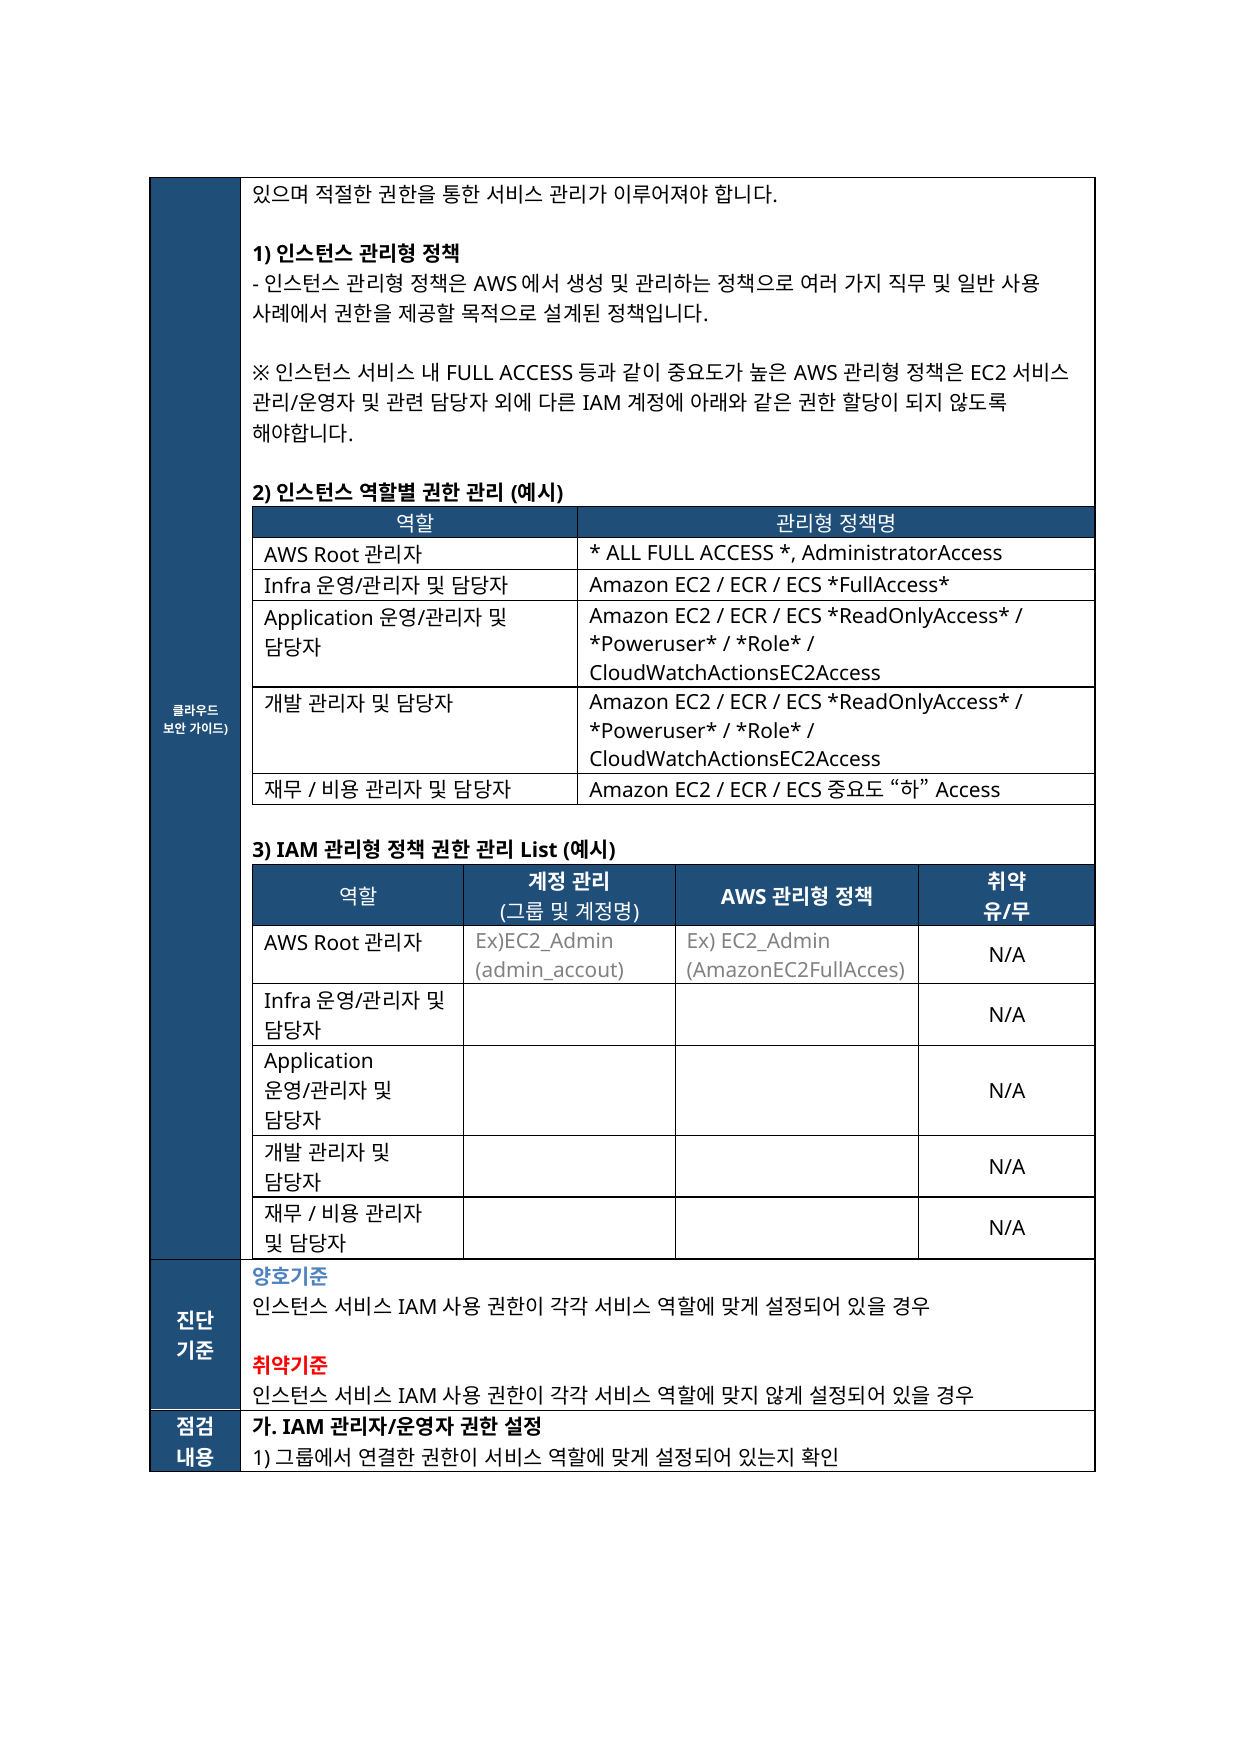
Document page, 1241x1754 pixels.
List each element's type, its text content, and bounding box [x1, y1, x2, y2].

table_cell 양호기준 인스턴스 서비스 IAM 사용 권한이 각각 서비스 역할에 맞게 설정되어 있을 경우 취약기준 인스턴스 서비스 IAM 사용 권한이 각각 서비스 역할에 맞지 않게 설정되어 있을 경우 [241, 1260, 1094, 1409]
table_cell 진단 기준 [151, 1260, 240, 1409]
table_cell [241, 178, 1094, 1259]
table_cell 가. IAM 관리자/운영자 권한 설정 1) 그룹에서 연결한 권한이 서비스 역할에 맞게 설정되어 있는지 확인 [241, 1411, 1094, 1471]
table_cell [151, 178, 240, 1259]
table_cell 점검 내용 [151, 1411, 240, 1471]
